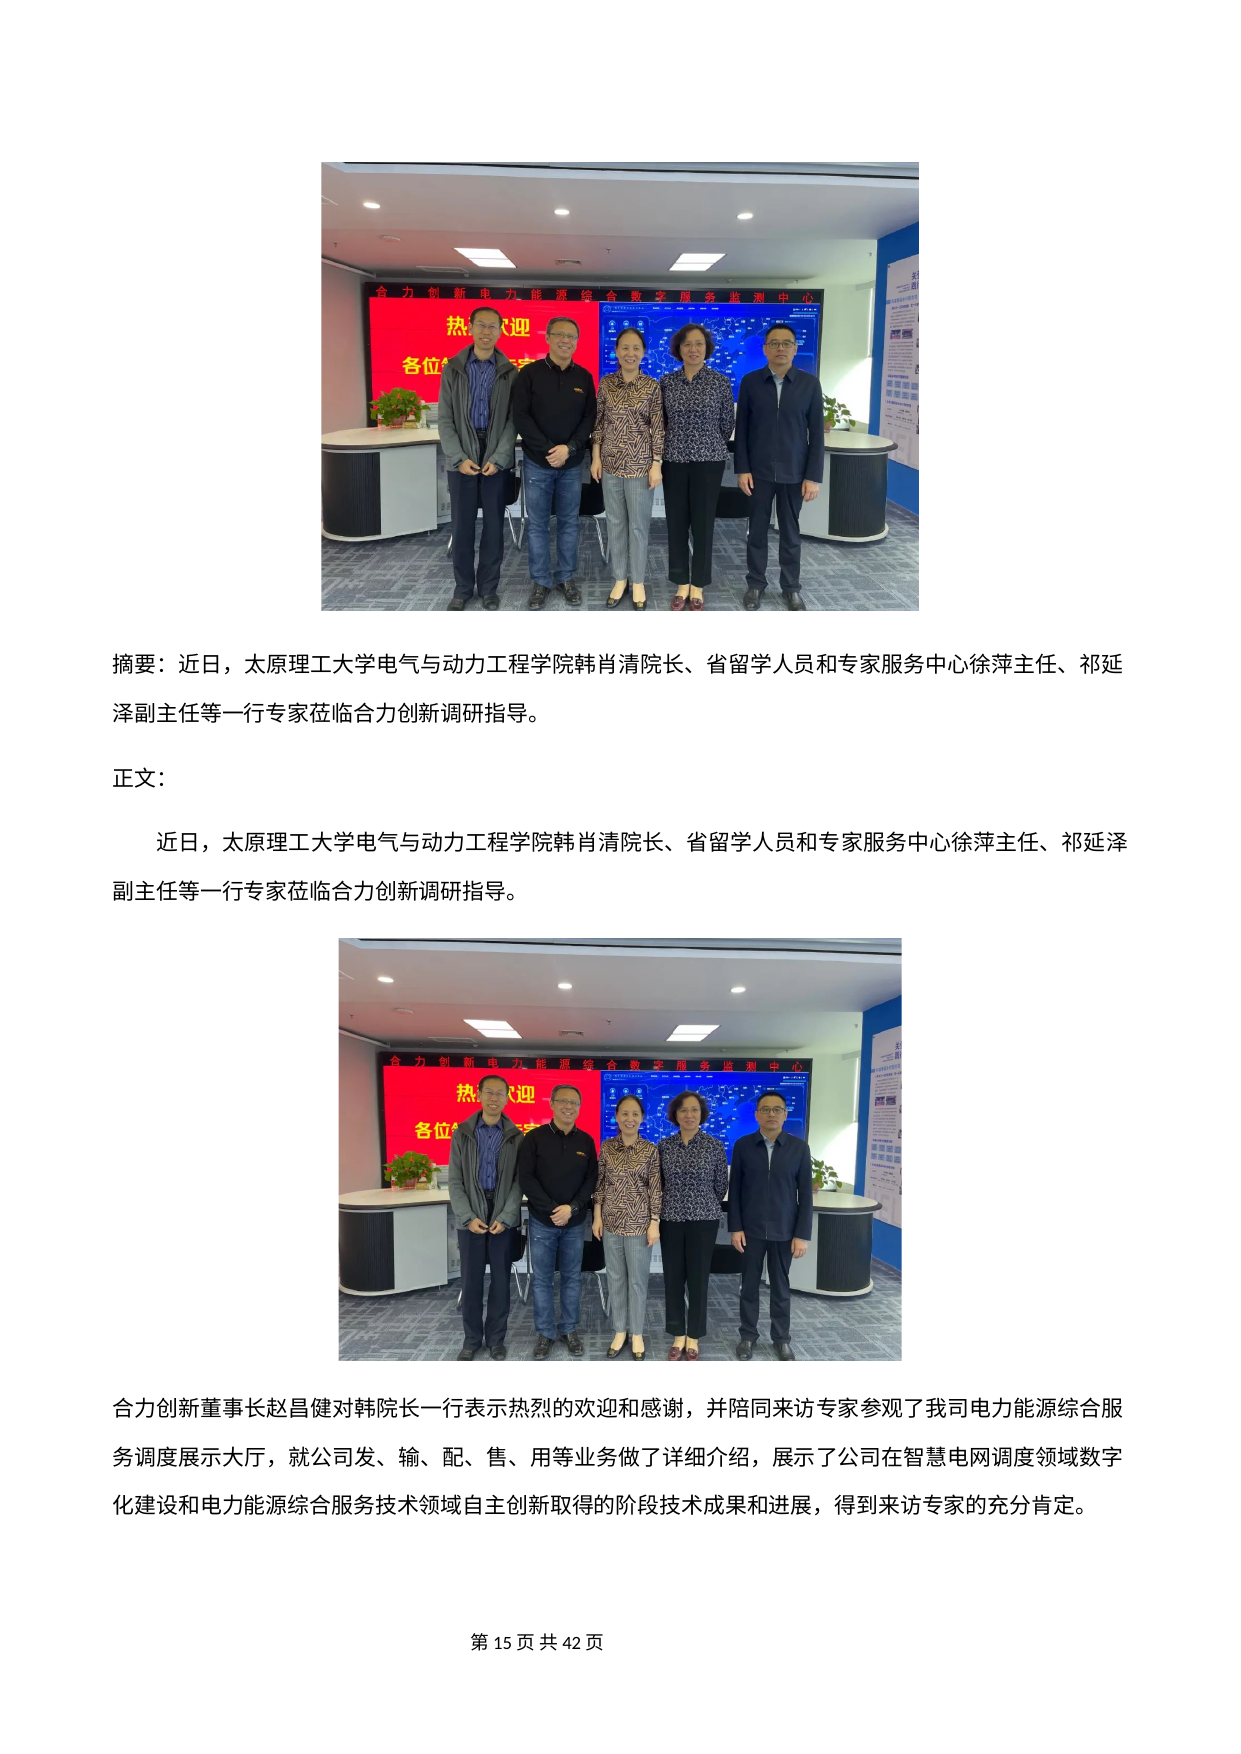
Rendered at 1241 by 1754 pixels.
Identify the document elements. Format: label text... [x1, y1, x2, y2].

text 摘要：近日，太原理工大学电气与动力工程学院韩肖清院长、省留学人员和专家服务中心徐萍主任、祁延泽副主任等一行专家莅临合力创新调研指导。 [112, 647, 1128, 728]
picture [338, 938, 902, 1361]
text 正文： [112, 760, 1128, 793]
text 近日，太原理工大学电气与动力工程学院韩肖清院长、省留学人员和专家服务中心徐萍主任、祁延泽副主任等一行专家莅临合力创新调研指导。 [112, 825, 1128, 906]
text 合力创新董事长赵昌健对韩院长一行表示热烈的欢迎和感谢，并陪同来访专家参观了我司电力能源综合服务调度展示大厅，就公司发、输、配、售、用等业务做了详细介绍，展示了公司在智慧电网调度领域数字化建设和电力能源综合服务技术领域自主创新取得的阶段技术成果和进展，得到来访专家的充分肯定。 [112, 1390, 1128, 1520]
picture [321, 162, 919, 611]
